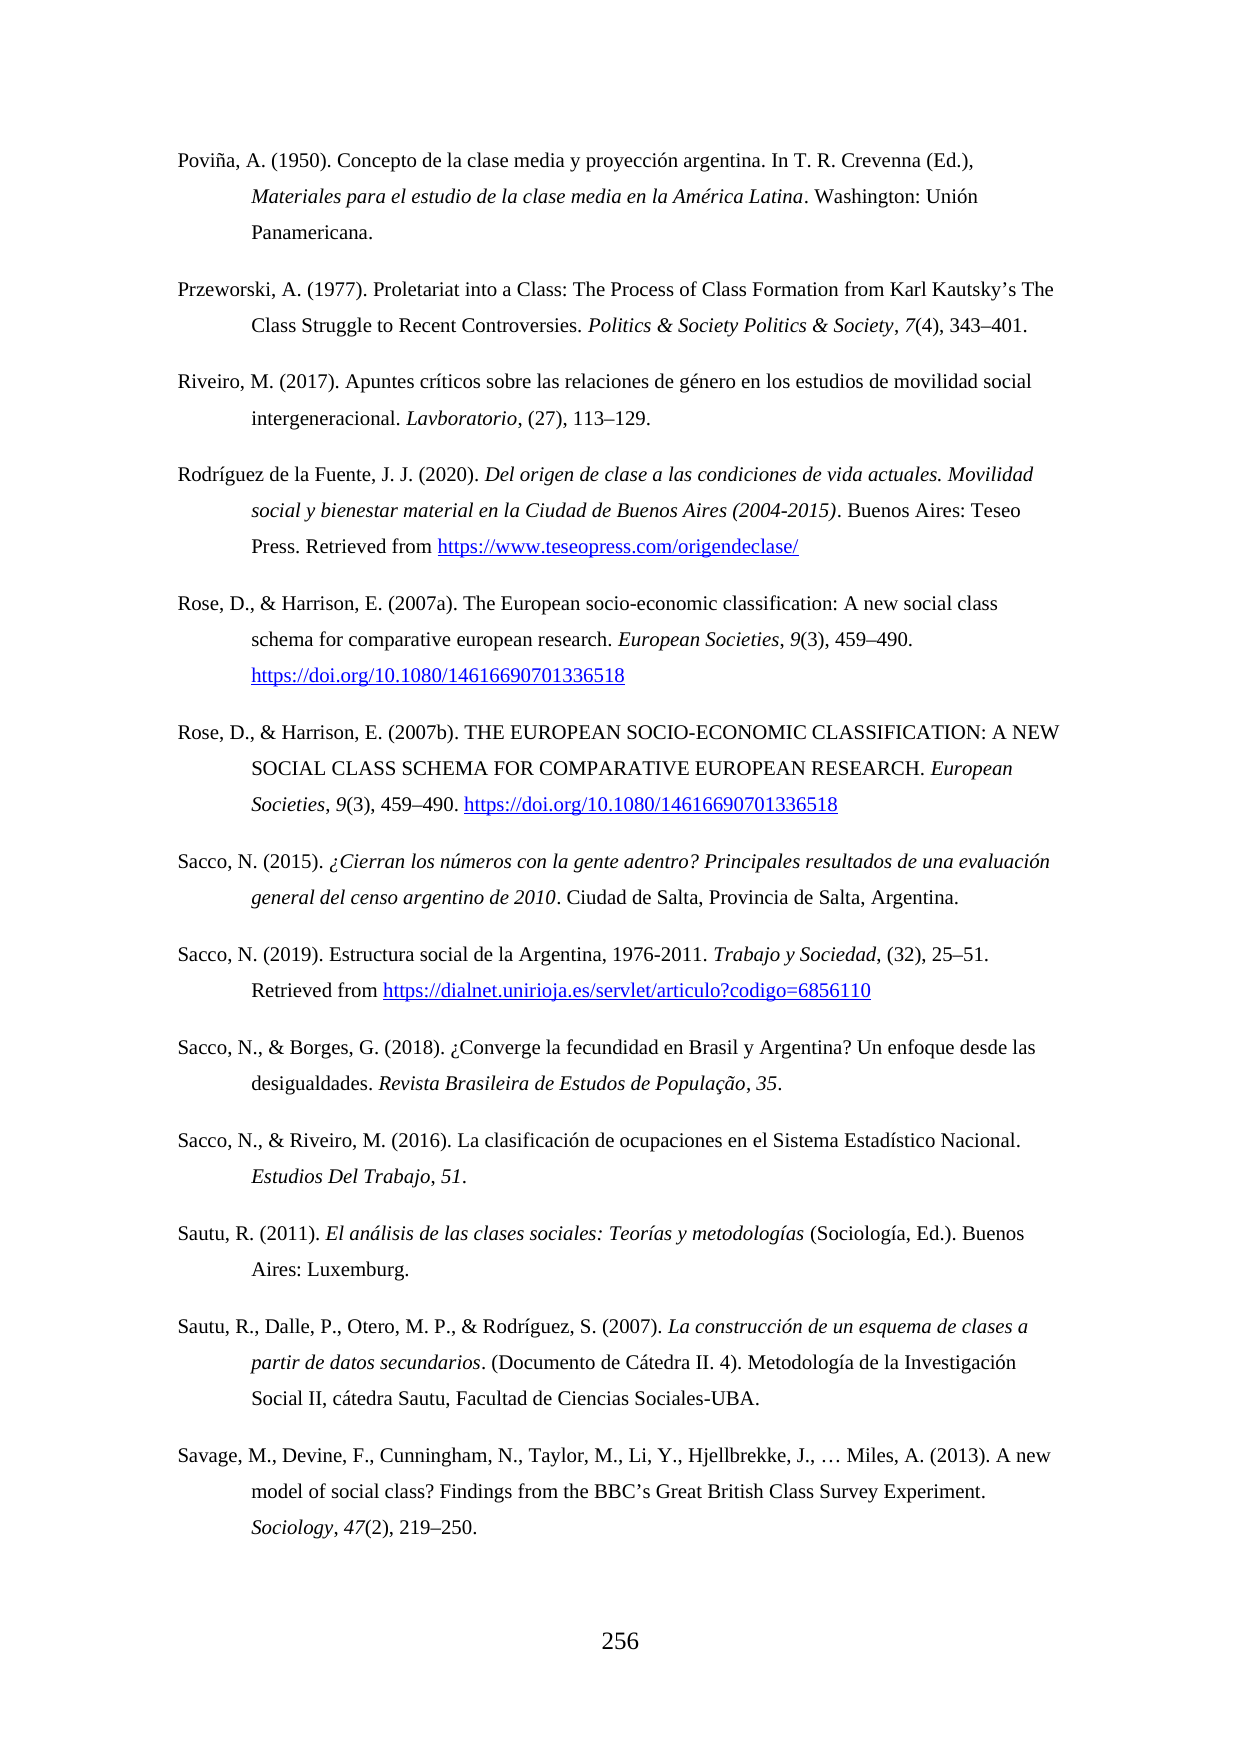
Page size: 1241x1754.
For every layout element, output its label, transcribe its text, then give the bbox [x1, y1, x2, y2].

text Sacco, N. (2015). ¿Cierran los números con la gente adentro? Principales resultados de una evaluación general del censo argentino de 2010. Ciudad de Salta, Provincia de Salta, Argentina. [177, 849, 1063, 909]
text Sacco, N., & Borges, G. (2018). ¿Converge la fecundidad en Brasil y Argentina? Un enfoque desde las desigualdades. Revista Brasileira de Estudos de População, 35. [177, 1035, 1063, 1095]
text Rose, D., & Harrison, E. (2007a). The European socio-economic classification: A new social class schema for comparative european research. European Societies, 9(3), 459–490. https://doi.org/10.1080/14616690701336518 [177, 591, 1063, 687]
text Sautu, R. (2011). El análisis de las clases sociales: Teorías y metodologías (Sociología, Ed.). Buenos Aires: Luxemburg. [177, 1221, 1063, 1281]
text Rose, D., & Harrison, E. (2007b). THE EUROPEAN SOCIO-ECONOMIC CLASSIFICATION: A NEW SOCIAL CLASS SCHEMA FOR COMPARATIVE EUROPEAN RESEARCH. European Societies, 9(3), 459–490. https://doi.org/10.1080/14616690701336518 [177, 720, 1063, 816]
text Savage, M., Devine, F., Cunningham, N., Taylor, M., Li, Y., Hjellbrekke, J., … Miles, A. (2013). A new model of social class? Findings from the BBC’s Great British Class Survey Experiment. Sociology, 47(2), 219–250. [177, 1443, 1063, 1539]
text Sautu, R., Dalle, P., Otero, M. P., & Rodríguez, S. (2007). La construcción de un esquema de clases a partir de datos secundarios. (Documento de Cátedra II. 4). Metodología de la Investigación Social II, cátedra Sautu, Facultad de Ciencias Sociales-UBA. [177, 1314, 1063, 1410]
text Sacco, N. (2019). Estructura social de la Argentina, 1976-2011. Trabajo y Sociedad, (32), 25–51. Retrieved from https://dialnet.unirioja.es/servlet/articulo?codigo=6856110 [177, 942, 1063, 1002]
text Riveiro, M. (2017). Apuntes críticos sobre las relaciones de género en los estudios de movilidad social intergeneracional. Lavboratorio, (27), 113–129. [177, 369, 1063, 429]
text Rodríguez de la Fuente, J. J. (2020). Del origen de clase a las condiciones de vida actuales. Movilidad social y bienestar material en la Ciudad de Buenos Aires (2004-2015). Buenos Aires: Teseo Press. Retrieved from https://www.teseopress.com/origendeclase/ [177, 462, 1063, 558]
text Przeworski, A. (1977). Proletariat into a Class: The Process of Class Formation from Karl Kautsky’s The Class Struggle to Recent Controversies. Politics & Society Politics & Society, 7(4), 343–401. [177, 277, 1063, 337]
text Poviña, A. (1950). Concepto de la clase media y proyección argentina. In T. R. Crevenna (Ed.), Materiales para el estudio de la clase media en la América Latina. Washington: Unión Panamericana. [177, 148, 1063, 244]
text Sacco, N., & Riveiro, M. (2016). La clasificación de ocupaciones en el Sistema Estadístico Nacional. Estudios Del Trabajo, 51. [177, 1128, 1063, 1188]
